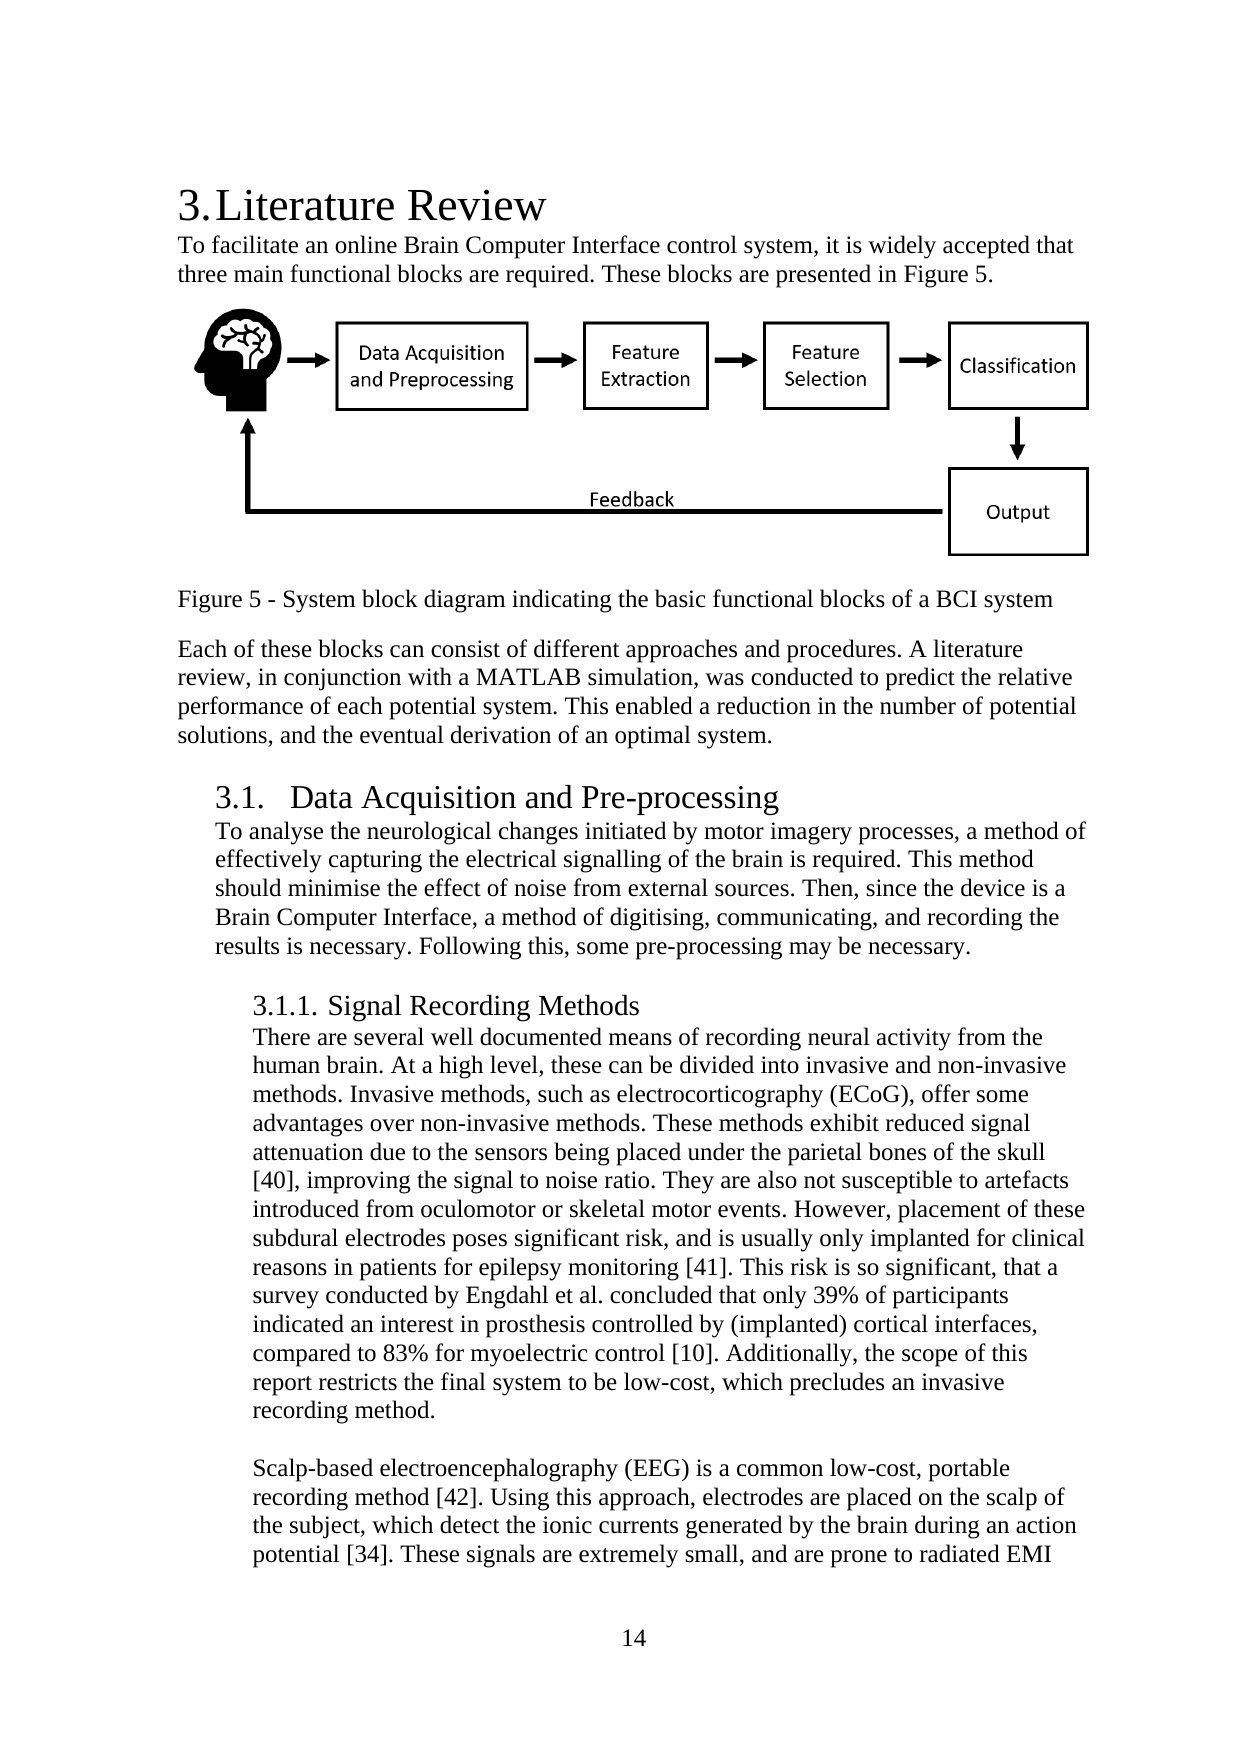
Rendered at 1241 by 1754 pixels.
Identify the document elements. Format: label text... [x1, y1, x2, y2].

text There are several well documented means of recording neural activity from the human brain. At a high level, these can be divided into invasive and non-invasive methods. Invasive methods, such as electrocorticography (ECoG), offer some advantages over non-invasive methods. These methods exhibit reduced signal attenuation due to the sensors being placed under the parietal bones of the skull [40], improving the signal to noise ratio. They are also not susceptible to artefacts introduced from oculomotor or skeletal motor events. However, placement of these subdural electrodes poses significant risk, and is usually only implanted for clinical reasons in patients for epilepsy monitoring [41]. This risk is so significant, that a survey conducted by Engdahl et al. concluded that only 39% of participants indicated an interest in prosthesis controlled by (implanted) cortical interfaces, compared to 83% for myoelectric control [10]. Additionally, the scope of this report restricts the final system to be low-cost, which precludes an invasive recording method. [252, 1022, 1090, 1424]
subtitle Data Acquisition and Pre-processing [215, 777, 1090, 816]
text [252, 1453, 1090, 1568]
picture [176, 298, 1090, 556]
text To analyse the neurological changes initiated by motor imagery processes, a method of effectively capturing the electrical signalling of the brain is required. This method should minimise the effect of noise from external sources. Then, since the device is a Brain Computer Interface, a method of digitising, communicating, and recording the results is necessary. Following this, some pre-processing may be necessary. [215, 816, 1090, 959]
subtitle Signal Recording Methods [252, 988, 1090, 1022]
text Figure 5 - System block diagram indicating the basic functional blocks of a BCI system [177, 584, 1090, 613]
text Each of these blocks can consist of different approaches and procedures. A literature review, in conjunction with a MATLAB simulation, was conducted to predict the relative performance of each potential system. This enabled a reduction in the number of potential solutions, and the eventual derivation of an optimal system. [177, 634, 1090, 749]
text To facilitate an online Brain Computer Interface control system, it is widely accepted that three main functional blocks are required. These blocks are presented in Figure 5. [177, 230, 1090, 287]
subtitle Literature Review [177, 177, 1090, 230]
